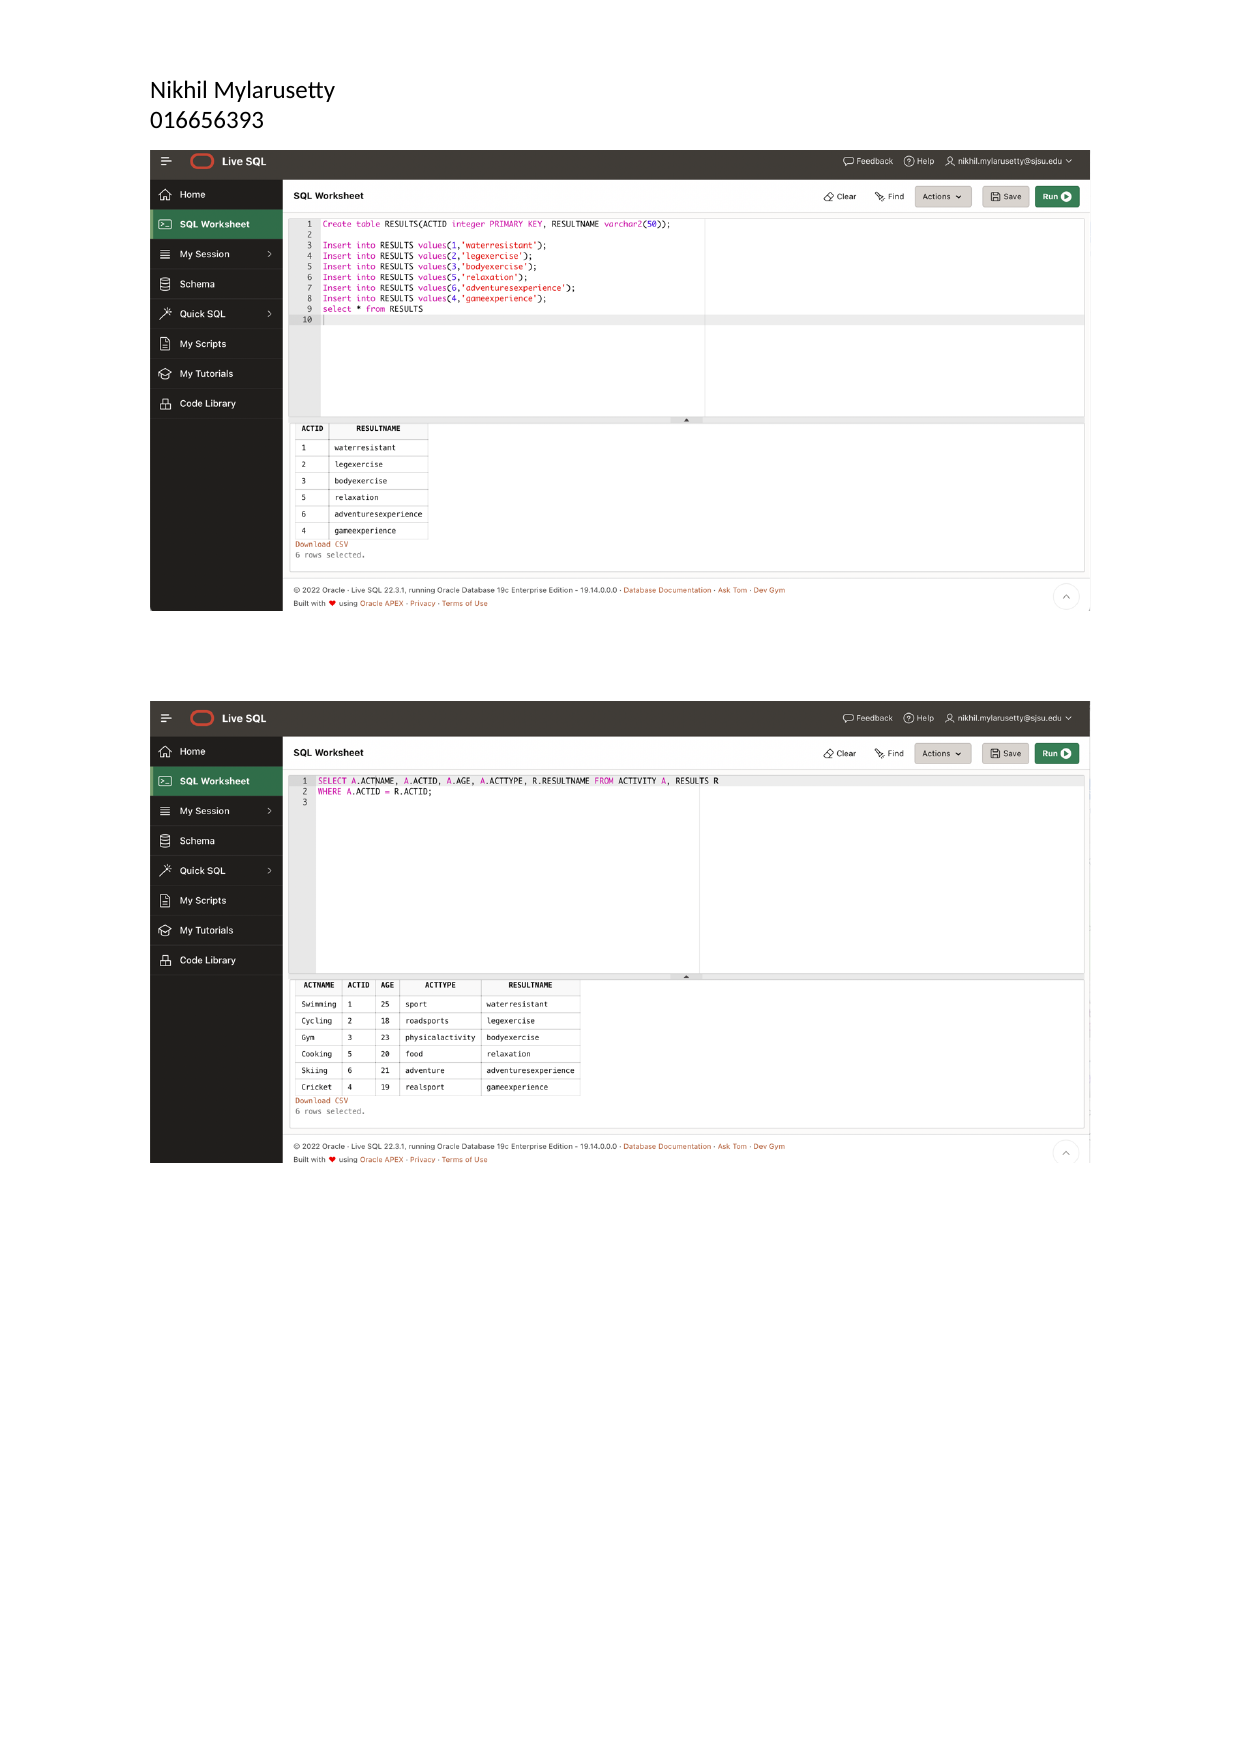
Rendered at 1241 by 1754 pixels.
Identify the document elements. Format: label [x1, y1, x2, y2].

picture [150, 150, 1091, 611]
picture [150, 701, 1091, 1163]
